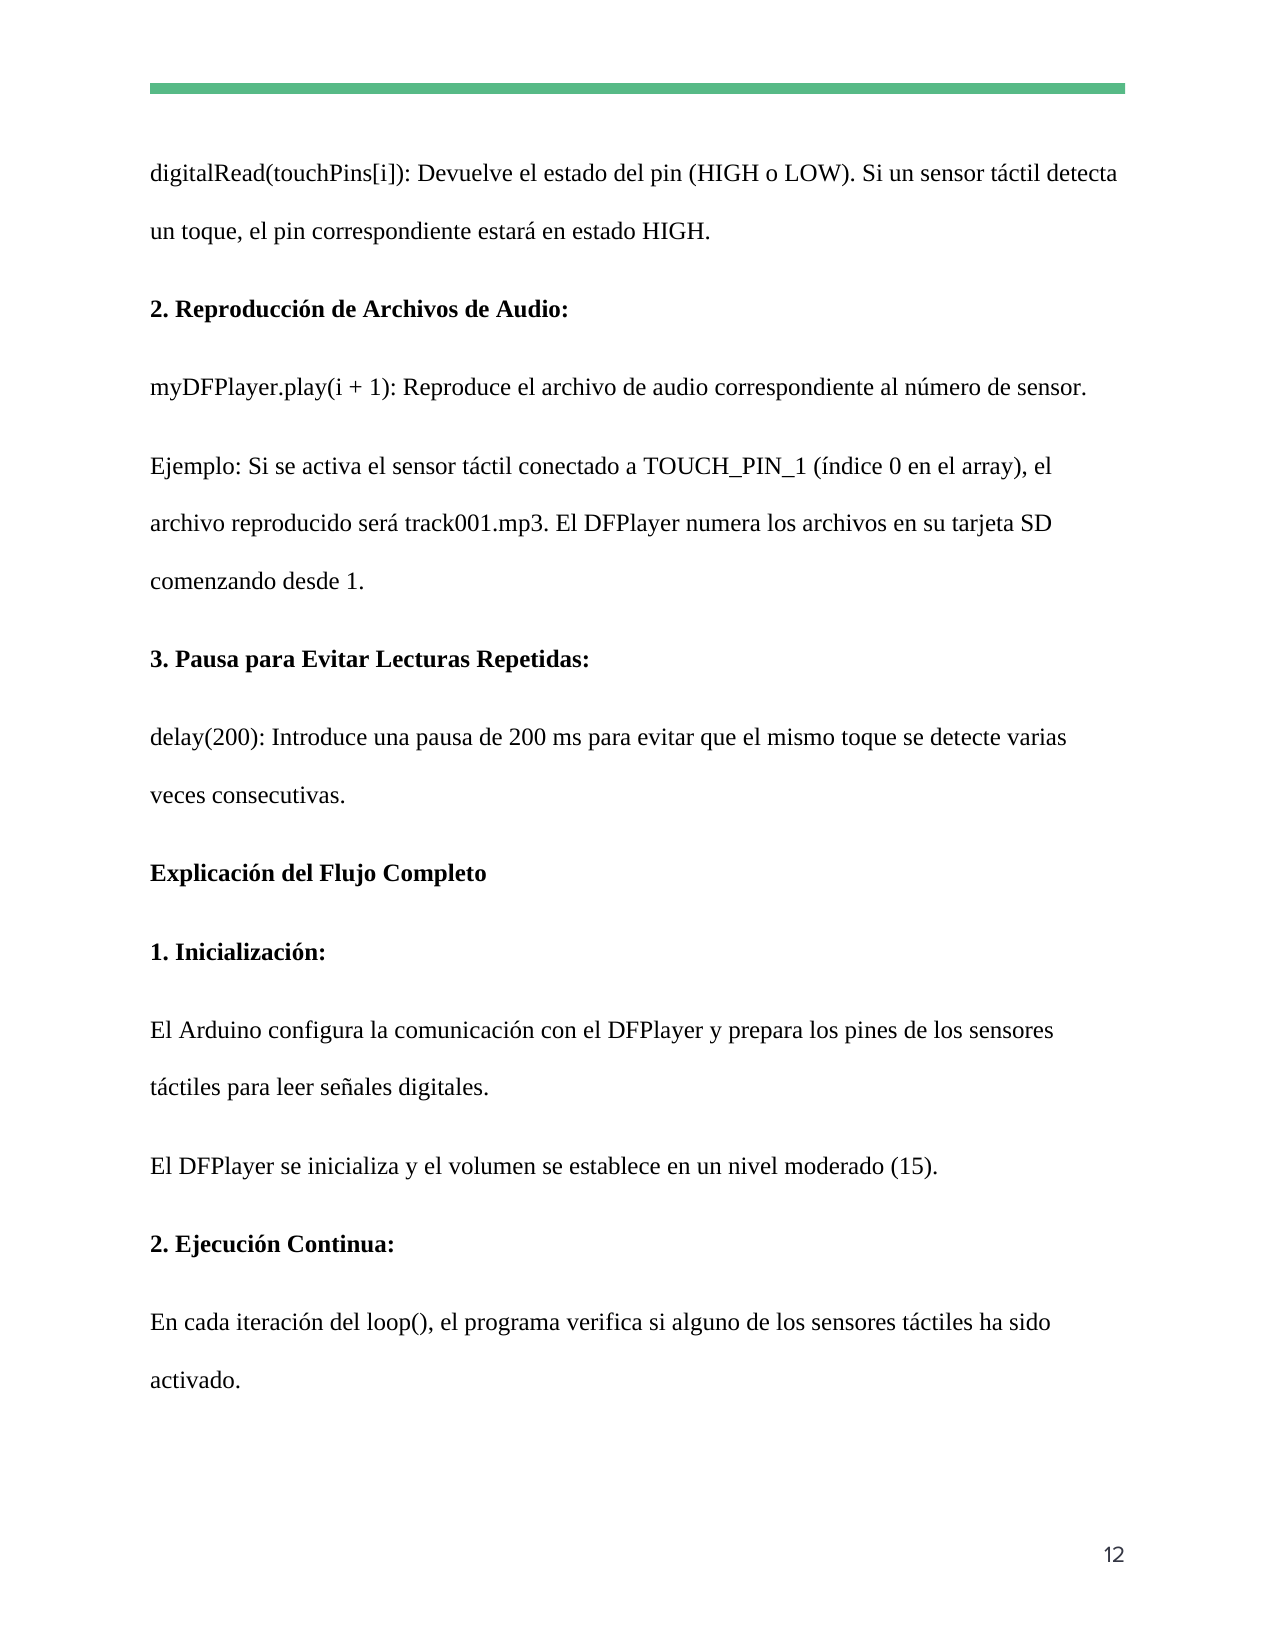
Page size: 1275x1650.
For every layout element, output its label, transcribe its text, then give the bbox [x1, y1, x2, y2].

text Explicación del Flujo Completo [150, 858, 1125, 887]
text 1. Inicialización: [150, 937, 1125, 965]
text 2. Reproducción de Archivos de Audio: [150, 294, 1125, 323]
text 2. Ejecución Continua: [150, 1229, 1125, 1258]
text myDFPlayer.play(i + 1): Reproduce el archivo de audio correspondiente al número de sensor. [150, 372, 1125, 401]
text En cada iteración del loop(), el programa verifica si alguno de los sensores táctiles ha sido activado. [150, 1307, 1125, 1394]
text Ejemplo: Si se activa el sensor táctil conectado a TOUCH_PIN_1 (índice 0 en el array), el archivo reproducido será track001.mp3. El DFPlayer numera los archivos en su tarjeta SD comenzando desde 1. [150, 451, 1125, 594]
text delay(200): Introduce una pausa de 200 ms para evitar que el mismo toque se detecte varias veces consecutivas. [150, 722, 1125, 809]
text digitalRead(touchPins[i]): Devuelve el estado del pin (HIGH o LOW). Si un sensor táctil detecta un toque, el pin correspondiente estará en estado HIGH. [150, 158, 1125, 244]
text 3. Pausa para Evitar Lecturas Repetidas: [150, 644, 1125, 673]
picture [150, 83, 1125, 94]
text El DFPlayer se inicializa y el volumen se establece en un nivel moderado (15). [150, 1151, 1125, 1179]
text El Arduino configura la comunicación con el DFPlayer y prepara los pines de los sensores táctiles para leer señales digitales. [150, 1015, 1125, 1101]
